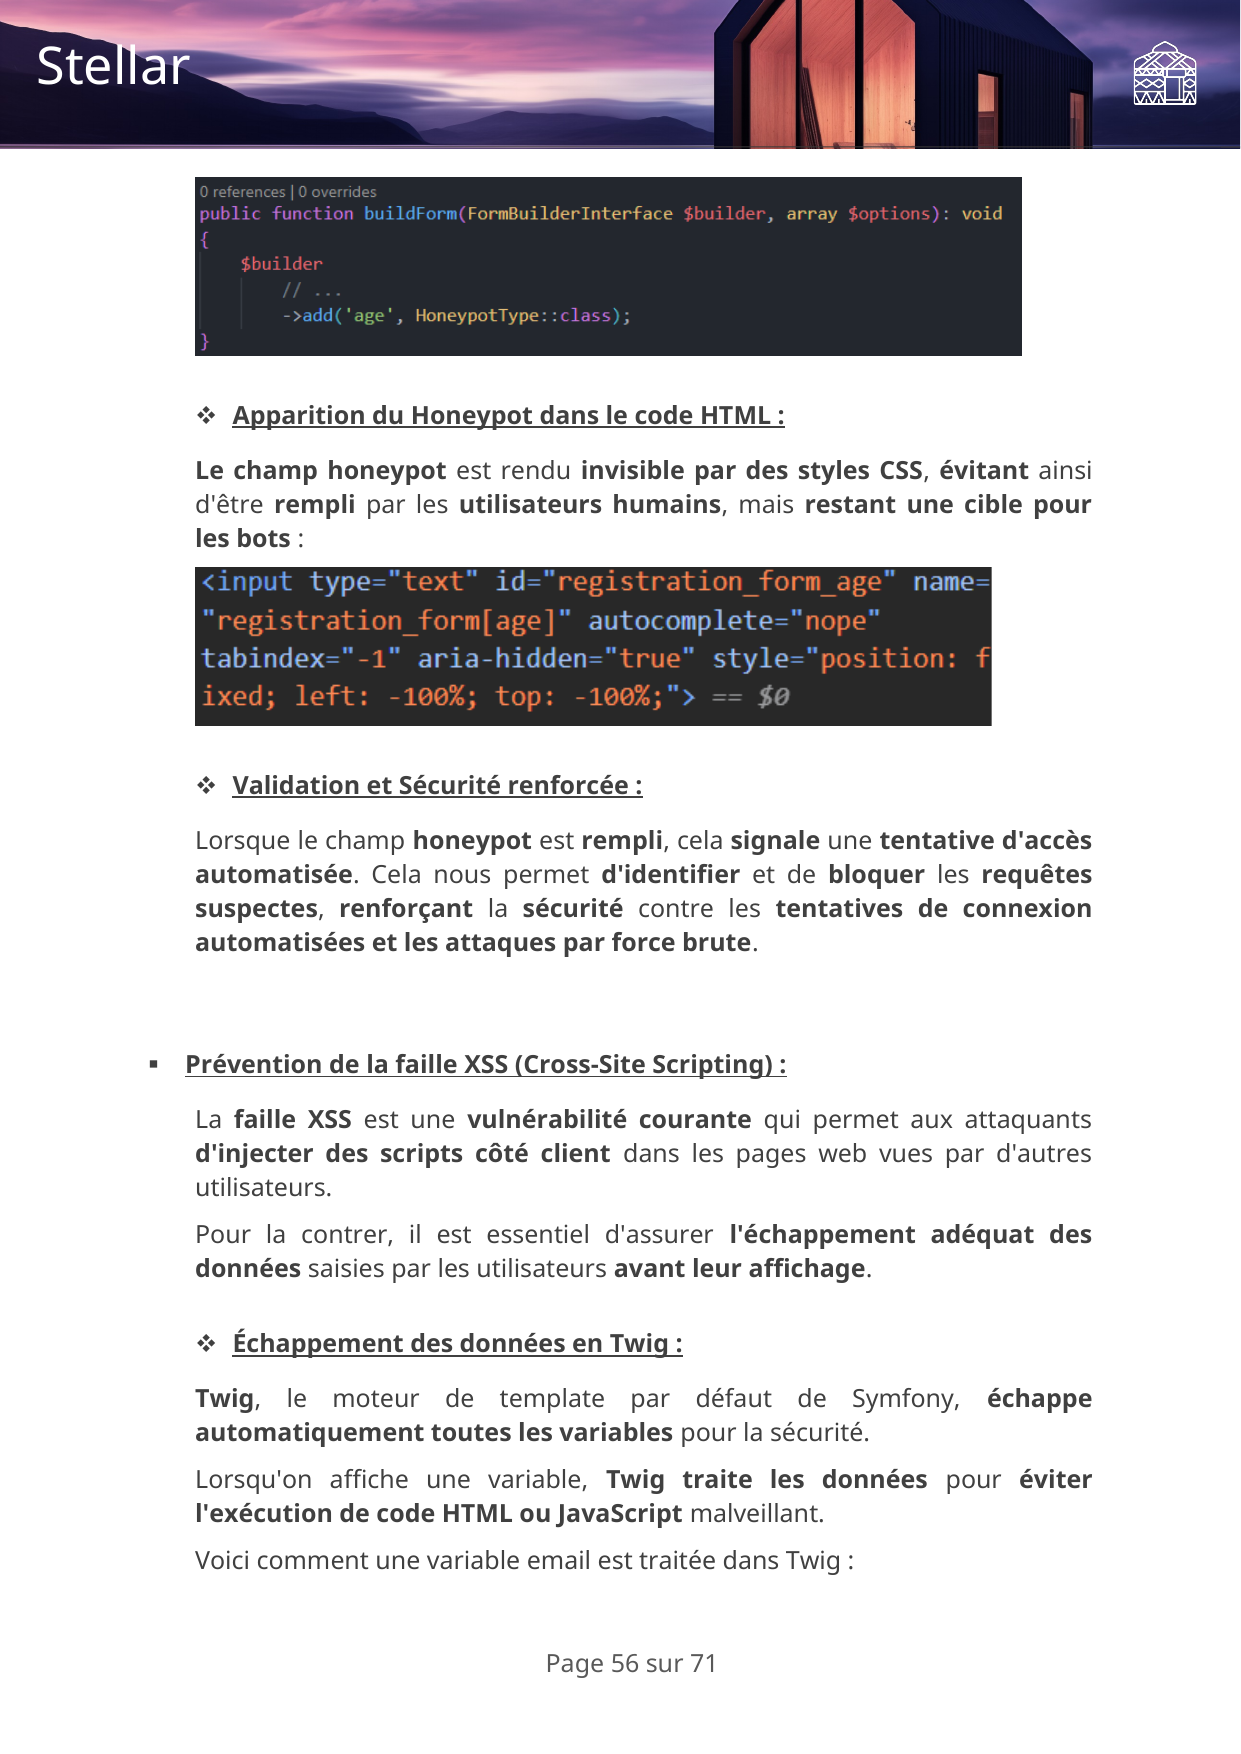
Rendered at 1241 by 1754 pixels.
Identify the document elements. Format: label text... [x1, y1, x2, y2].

subtitle Validation et Sécurité renforcée : [195, 767, 1092, 801]
subtitle Prévention de la faille XSS (Cross-Site Scripting) : [148, 1047, 1092, 1081]
text Lorsqu'on affiche une variable, Twig traite les données pour éviter l'exécution de code HTML ou JavaScript malveillant. [195, 1462, 1092, 1530]
text Twig, le moteur de template par défaut de Symfony, échappe automatiquement toutes les variables pour la sécurité. [195, 1381, 1092, 1449]
text Pour la contrer, il est essentiel d'assurer l'échappement adéquat des données saisies par les utilisateurs avant leur affichage. [195, 1216, 1092, 1284]
picture [195, 567, 992, 726]
subtitle Échappement des données en Twig : [195, 1326, 1092, 1360]
picture [195, 177, 1022, 356]
text Voici comment une variable email est traitée dans Twig : [195, 1542, 1092, 1576]
text La faille XSS est une vulnérabilité courante qui permet aux attaquants d'injecter des scripts côté client dans les pages web vues par d'autres utilisateurs. [195, 1102, 1092, 1204]
picture [0, 0, 1241, 146]
text Le champ honeypot est rendu invisible par des styles CSS, évitant ainsi d'être rempli par les utilisateurs humains, mais restant une cible pour les bots : [195, 452, 1092, 555]
subtitle Apparition du Honeypot dans le code HTML : [195, 398, 1092, 432]
text Lorsque le champ honeypot est rempli, cela signale une tentative d'accès automatisée. Cela nous permet d'identifier et de bloquer les requêtes suspectes, renforçant la sécurité contre les tentatives de connexion automatisées et les attaques par force brute. [195, 822, 1092, 958]
